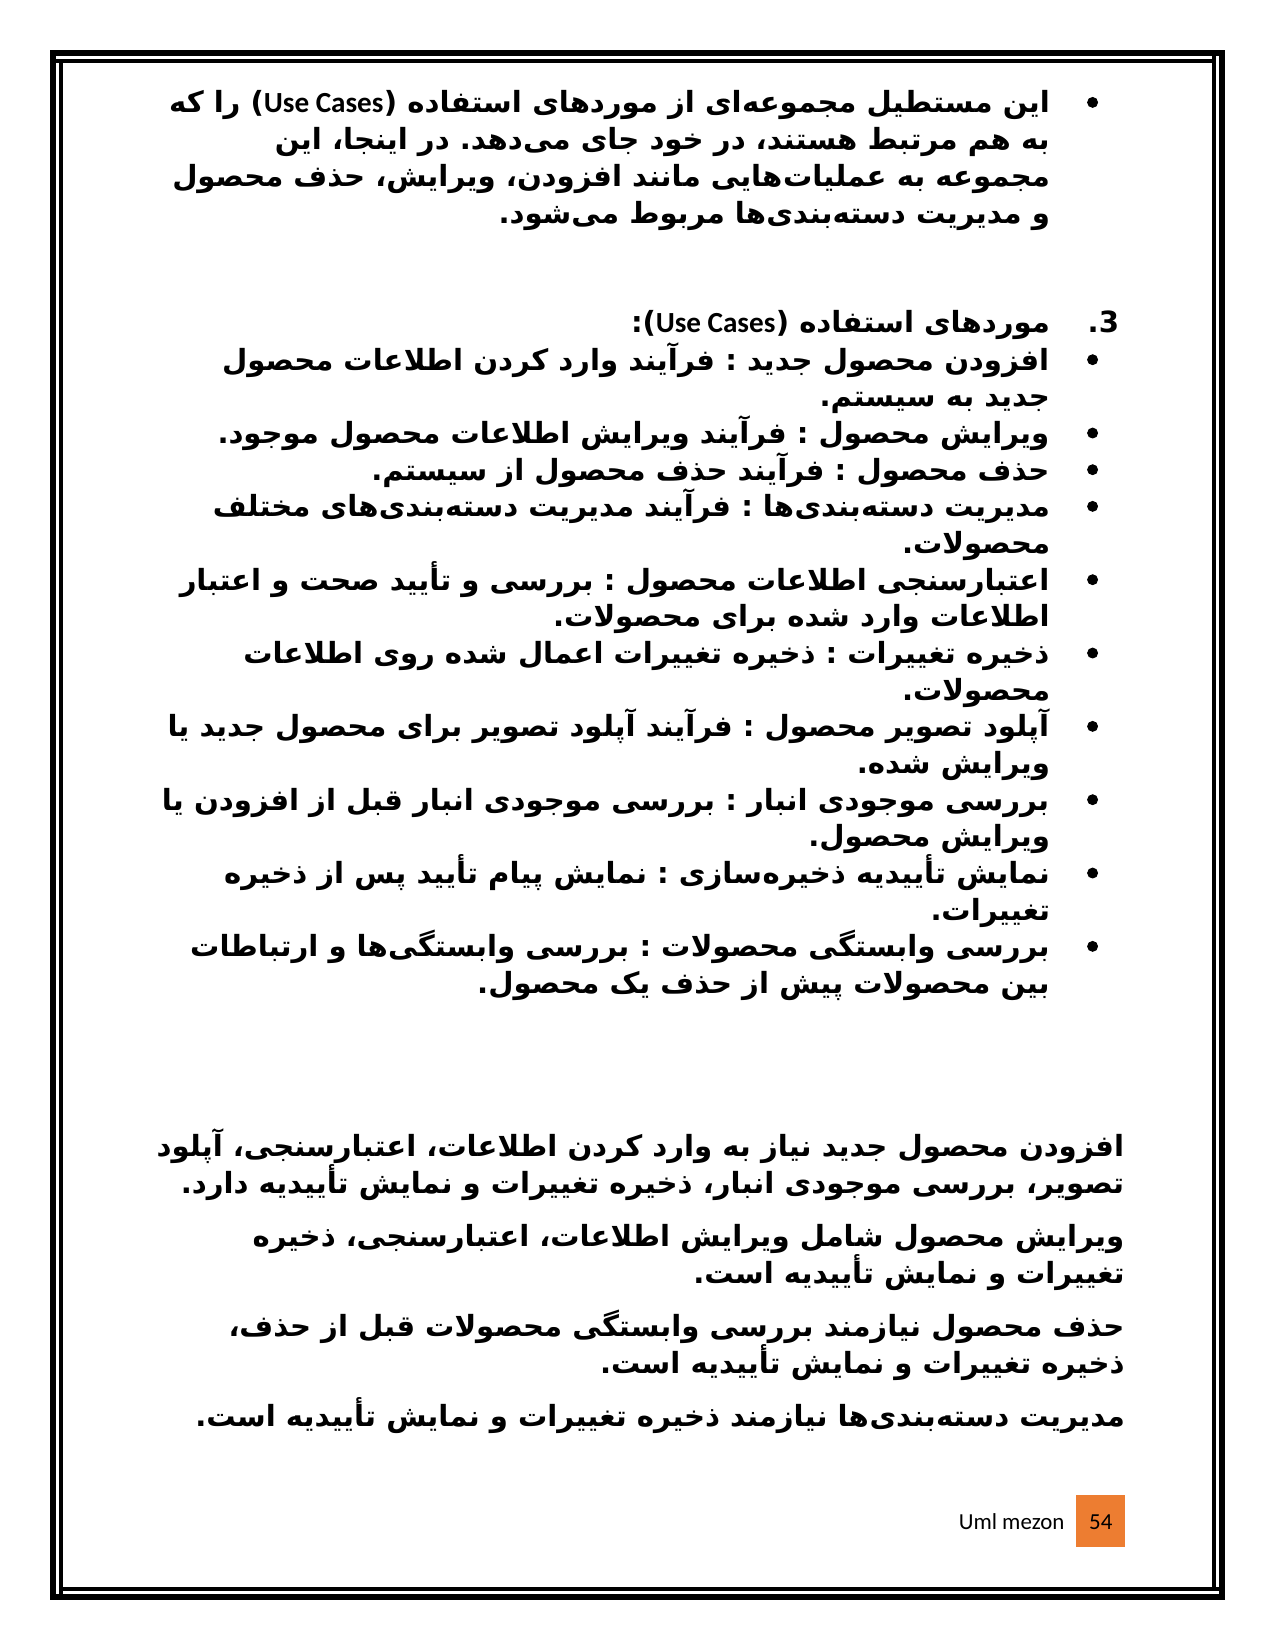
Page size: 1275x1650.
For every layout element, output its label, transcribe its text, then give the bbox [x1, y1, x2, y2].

text ویرایش محصول شامل ویرایش اطلاعات، اعتبارسنجی، ذخیره تغییرات و نمایش تأییدیه است. [150, 1220, 1125, 1290]
list حذف محصول : فرآیند حذف محصول از سیستم. [150, 453, 1087, 487]
list اعتبارسنجی اطلاعات محصول : بررسی و تأیید صحت و اعتبار اطلاعات وارد شده برای محصولات. [150, 563, 1087, 633]
text مدیریت دسته‌بندی‌ها نیازمند ذخیره تغییرات و نمایش تأییدیه است. [150, 1400, 1125, 1434]
list بررسی موجودی انبار : بررسی موجودی انبار قبل از افزودن یا ویرایش محصول. [150, 783, 1087, 853]
text افزودن محصول جدید نیاز به وارد کردن اطلاعات، اعتبارسنجی، آپلود تصویر، بررسی موجودی انبار، ذخیره تغییرات و نمایش تأییدیه دارد. [150, 1130, 1125, 1200]
list افزودن محصول جدید : فرآیند وارد کردن اطلاعات محصول جدید به سیستم. [150, 343, 1087, 413]
list ویرایش محصول : فرآیند ویرایش اطلاعات محصول موجود. [150, 416, 1087, 450]
list این مستطیل مجموعه‌ای از موردهای استفاده (Use Cases) را که به هم مرتبط هستند، در خود جای می‌دهد. در اینجا، این مجموعه به عملیات‌هایی مانند افزودن، ویرایش، حذف محصول و مدیریت دسته‌بندی‌ها مربوط می‌شود. [150, 84, 1087, 230]
list ذخیره تغییرات : ذخیره تغییرات اعمال شده روی اطلاعات محصولات. [150, 636, 1087, 707]
list نمایش تأییدیه ذخیره‌سازی : نمایش پیام تأیید پس از ذخیره تغییرات. [150, 856, 1087, 927]
list موردهای استفاده (Use Cases): [150, 304, 1087, 340]
text حذف محصول نیازمند بررسی وابستگی محصولات قبل از حذف، ذخیره تغییرات و نمایش تأییدیه است. [150, 1310, 1125, 1380]
list مدیریت دسته‌بندی‌ها : فرآیند مدیریت دسته‌بندی‌های مختلف محصولات. [150, 489, 1087, 560]
list آپلود تصویر محصول : فرآیند آپلود تصویر برای محصول جدید یا ویرایش شده. [150, 709, 1087, 780]
list بررسی وابستگی محصولات : بررسی وابستگی‌ها و ارتباطات بین محصولات پیش از حذف یک محصول. [150, 929, 1087, 1000]
